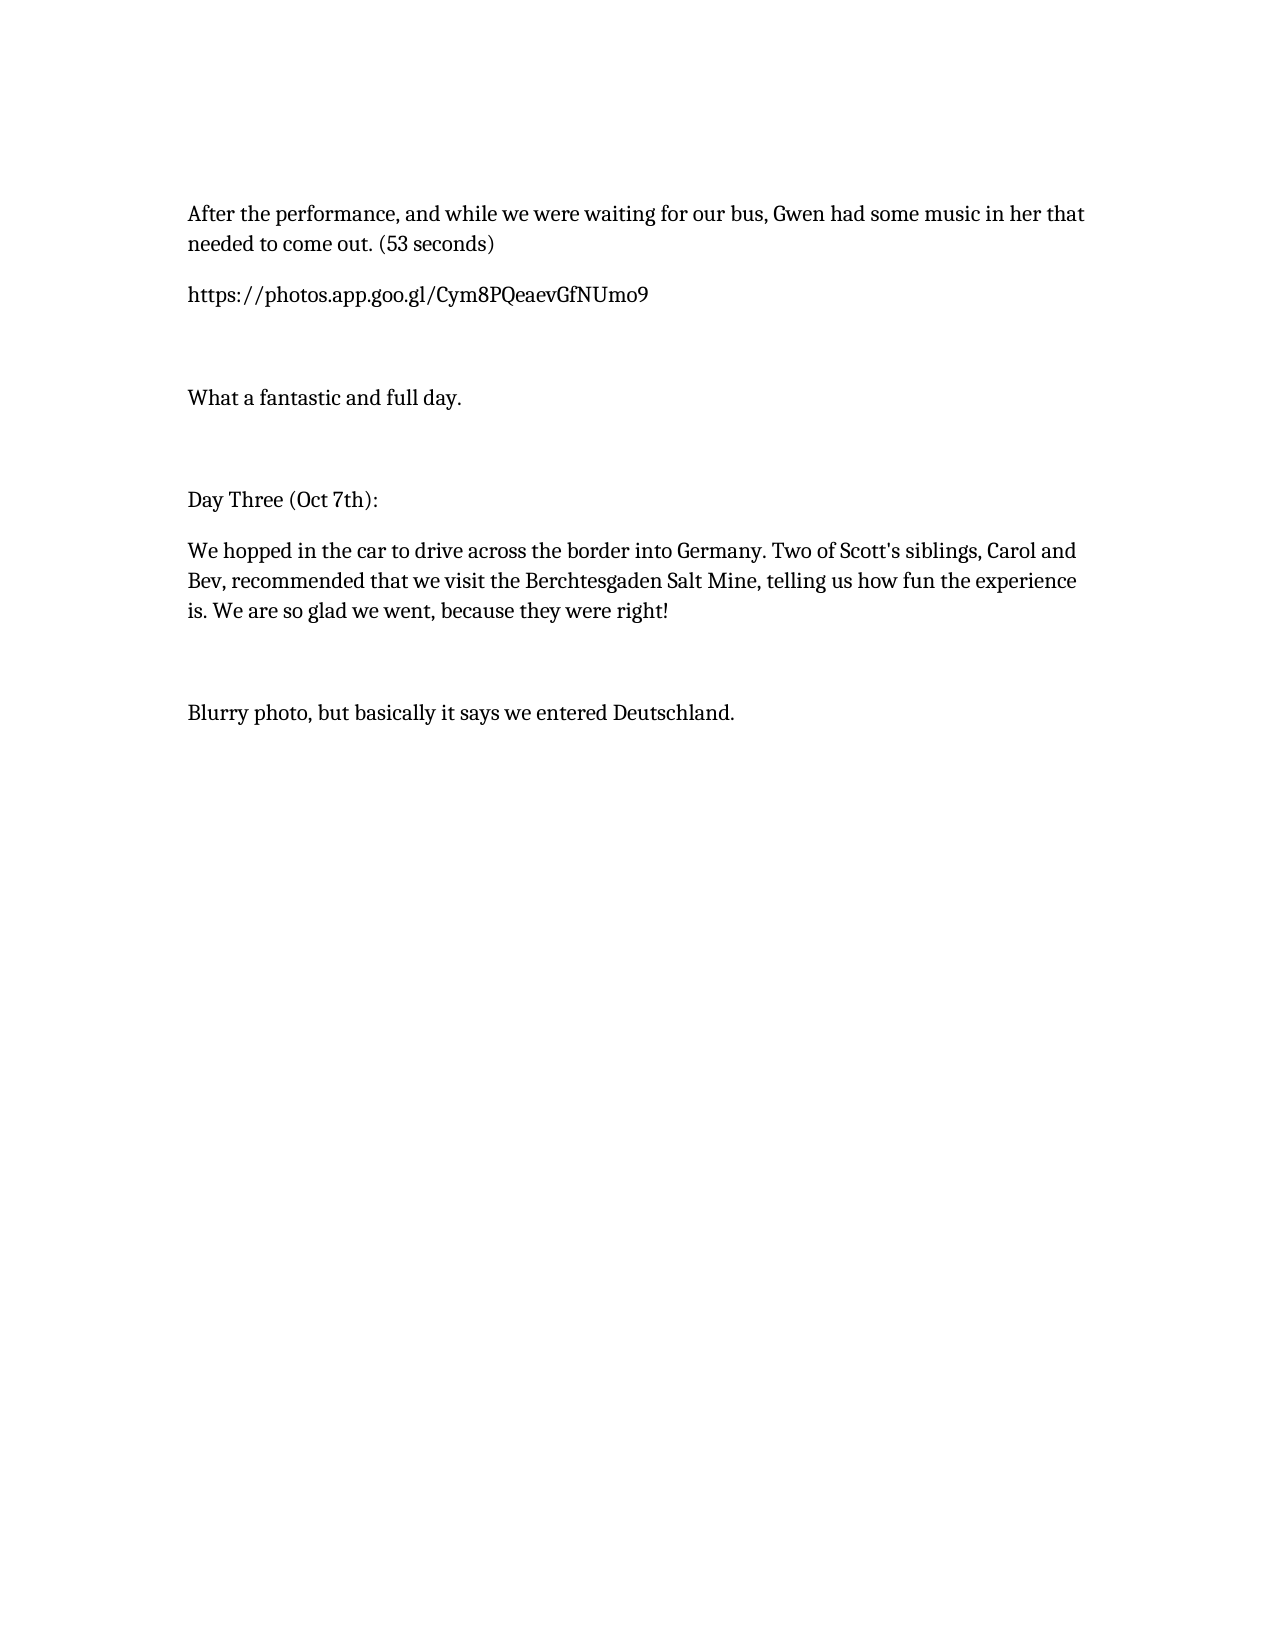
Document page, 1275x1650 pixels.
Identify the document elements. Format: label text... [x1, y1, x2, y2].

text Blurry photo, but basically it says we entered Deutschland. [187, 700, 1087, 726]
text Day Three (Oct 7th): [187, 486, 1087, 513]
text We hopped in the car to drive across the border into Germany. Two of Scott's siblings, Carol and Bev, recommended that we visit the Berchtesgaden Salt Mine, telling us how fun the experience is. We are so glad we went, because they were right! [187, 537, 1087, 624]
text After the performance, and while we were waiting for our bus, Gwen had some music in her that needed to come out. (53 seconds) [187, 201, 1087, 258]
text https://photos.app.goo.gl/Cym8PQeaevGfNUmo9 [187, 282, 1087, 309]
text What a fantastic and full day. [187, 384, 1087, 411]
